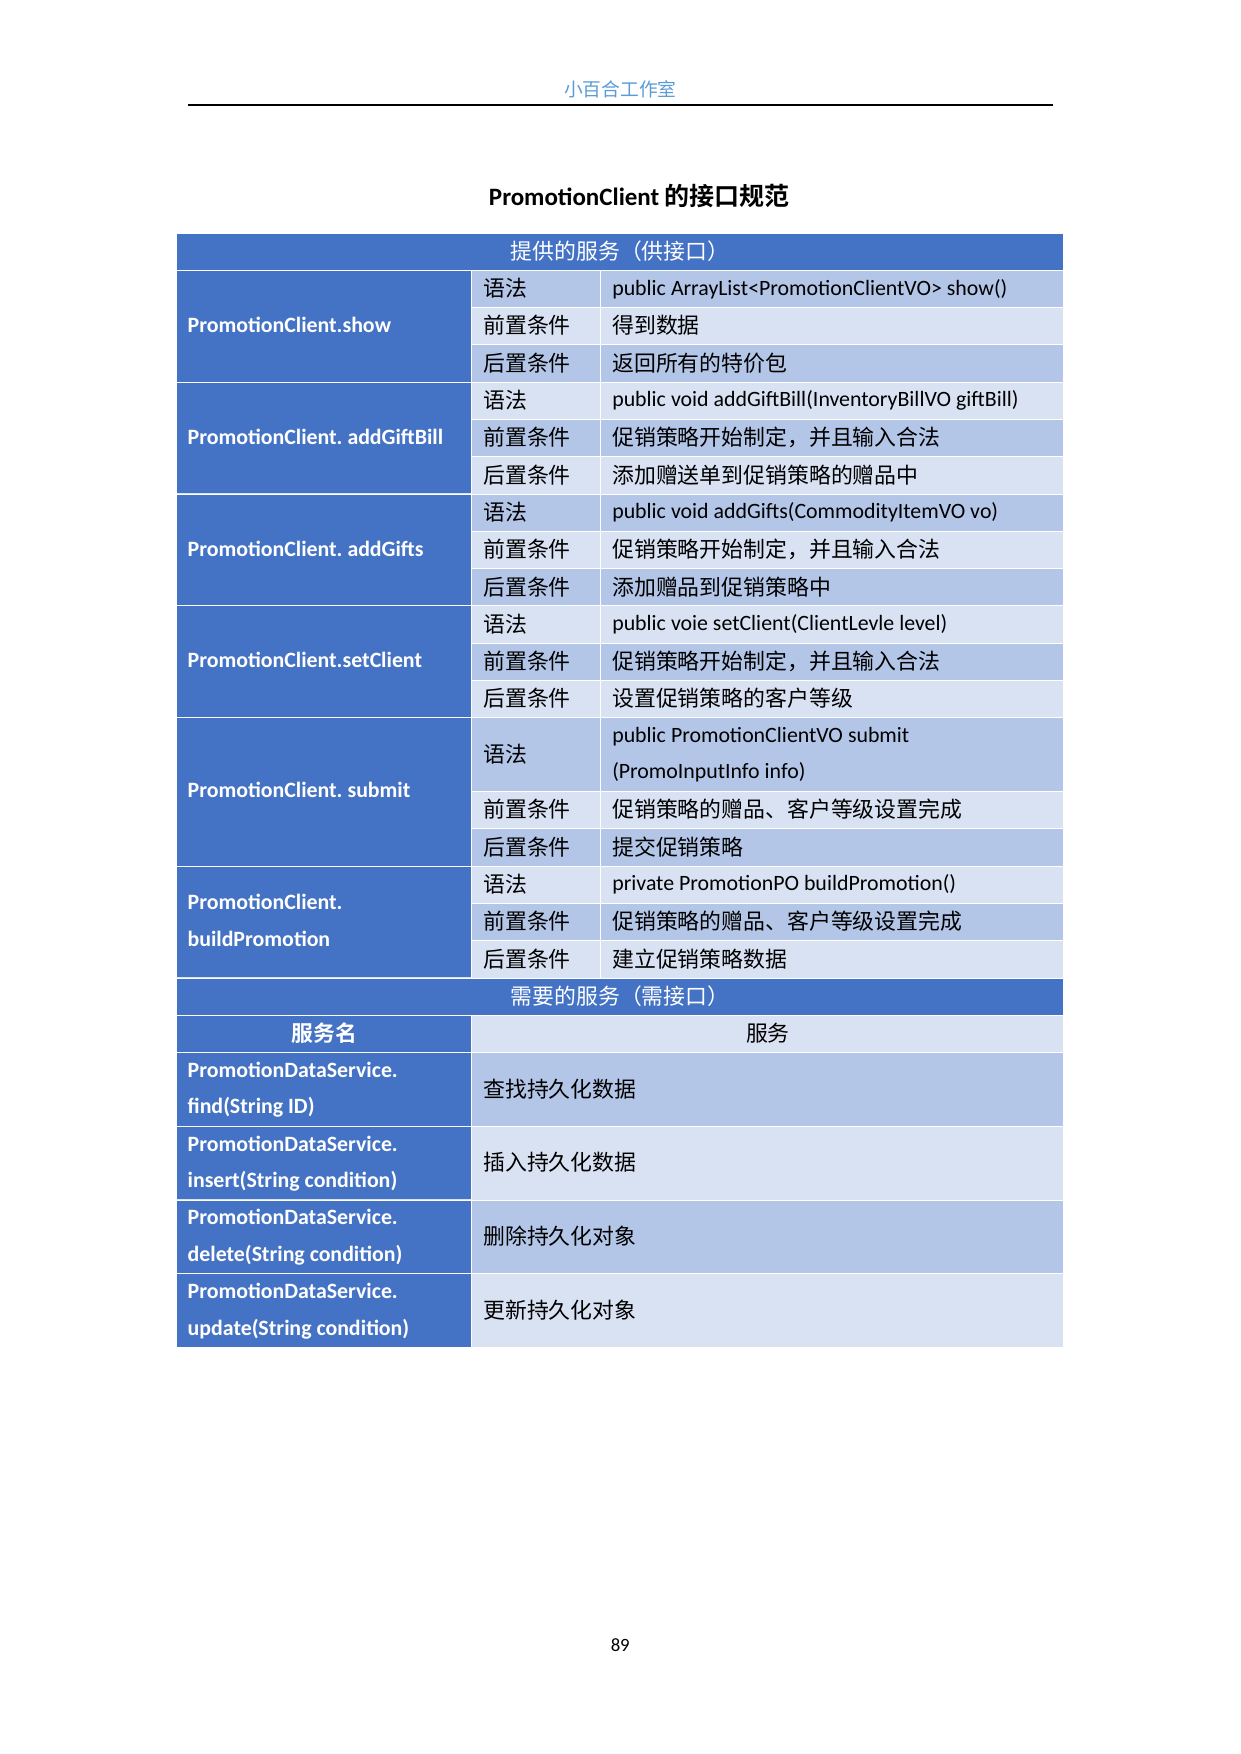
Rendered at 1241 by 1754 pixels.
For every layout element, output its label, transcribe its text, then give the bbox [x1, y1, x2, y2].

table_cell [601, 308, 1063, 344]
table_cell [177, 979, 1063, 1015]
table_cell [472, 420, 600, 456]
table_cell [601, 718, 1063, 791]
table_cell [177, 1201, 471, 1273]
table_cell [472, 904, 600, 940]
list PromotionClient的接口规范 [225, 162, 1053, 227]
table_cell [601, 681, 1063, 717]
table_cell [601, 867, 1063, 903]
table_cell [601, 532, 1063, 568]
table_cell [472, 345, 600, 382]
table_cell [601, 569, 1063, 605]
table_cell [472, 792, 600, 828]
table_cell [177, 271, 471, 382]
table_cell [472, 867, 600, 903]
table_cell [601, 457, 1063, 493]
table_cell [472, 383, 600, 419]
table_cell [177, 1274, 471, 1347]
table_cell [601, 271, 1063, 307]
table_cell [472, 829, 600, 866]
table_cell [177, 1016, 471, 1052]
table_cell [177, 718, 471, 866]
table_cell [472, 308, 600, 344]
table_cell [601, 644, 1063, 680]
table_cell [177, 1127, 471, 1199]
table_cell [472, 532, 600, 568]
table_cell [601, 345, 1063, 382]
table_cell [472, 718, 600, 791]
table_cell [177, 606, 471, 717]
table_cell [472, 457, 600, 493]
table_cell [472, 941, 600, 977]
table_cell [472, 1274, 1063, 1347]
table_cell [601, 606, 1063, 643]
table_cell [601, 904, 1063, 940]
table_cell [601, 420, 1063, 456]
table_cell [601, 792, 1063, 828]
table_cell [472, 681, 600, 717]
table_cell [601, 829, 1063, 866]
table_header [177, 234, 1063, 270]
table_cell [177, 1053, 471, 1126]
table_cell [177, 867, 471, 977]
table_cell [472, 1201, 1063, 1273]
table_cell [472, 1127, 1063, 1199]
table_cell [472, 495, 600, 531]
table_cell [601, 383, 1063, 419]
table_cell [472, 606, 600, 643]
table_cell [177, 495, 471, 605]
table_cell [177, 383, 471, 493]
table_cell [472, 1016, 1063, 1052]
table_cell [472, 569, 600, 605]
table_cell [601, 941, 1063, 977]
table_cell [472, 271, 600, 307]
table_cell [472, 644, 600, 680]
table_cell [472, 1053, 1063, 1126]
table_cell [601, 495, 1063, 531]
